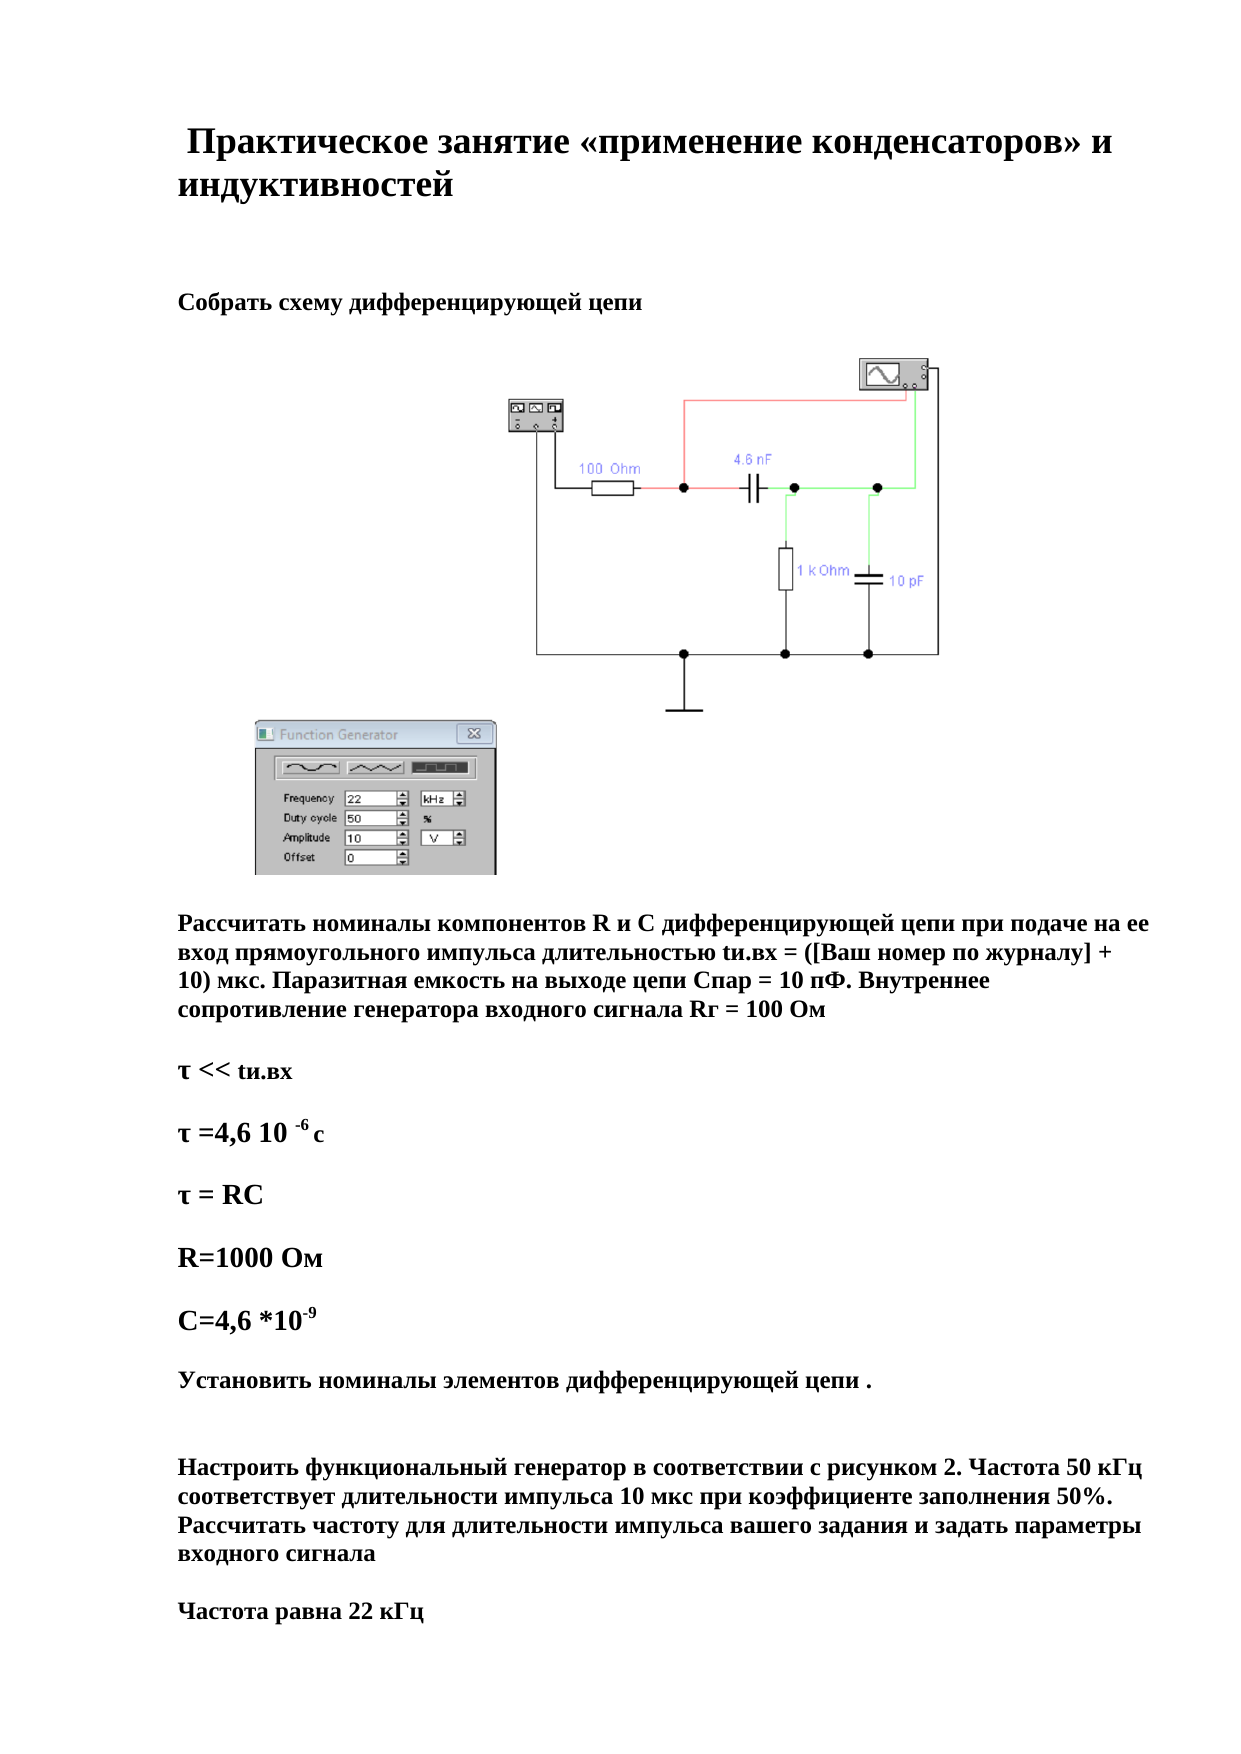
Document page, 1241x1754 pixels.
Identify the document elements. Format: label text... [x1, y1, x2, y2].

text Настроить функциональный генератор в соответствии с рисунком 2. Частота 50 кГц соответствует длительности импульса 10 мкс при коэффициенте заполнения 50%. Рассчитать частоту для длительности импульса вашего задания и задать параметры входного сигнала [177, 1423, 1152, 1567]
text Частота равна 22 кГц [177, 1596, 1152, 1625]
text Практическое занятие «применение конденсаторов» и индуктивностей [177, 118, 1152, 204]
picture [254, 341, 951, 875]
text τ << tи.вх [177, 1052, 1152, 1086]
text C=4,6 *10-9 [177, 1303, 1152, 1336]
text τ = RC [177, 1177, 1152, 1211]
text Рассчитать номиналы компонентов R и С дифференцирующей цепи при подаче на ее вход прямоугольного импульса длительностью tи.вх = ([Ваш номер по журналу] + 10) мкс. Паразитная емкость на выходе цепи Спар = 10 пФ. Внутреннее сопротивление генератора входного сигнала Rг = 100 Ом [177, 908, 1152, 1023]
text Установить номиналы элементов дифференцирующей цепи . [177, 1366, 1152, 1394]
text Собрать схему дифференцирующей цепи [177, 287, 1152, 316]
text τ =4,6 10 -6 с [177, 1115, 1152, 1148]
text R=1000 Ом [177, 1240, 1152, 1274]
